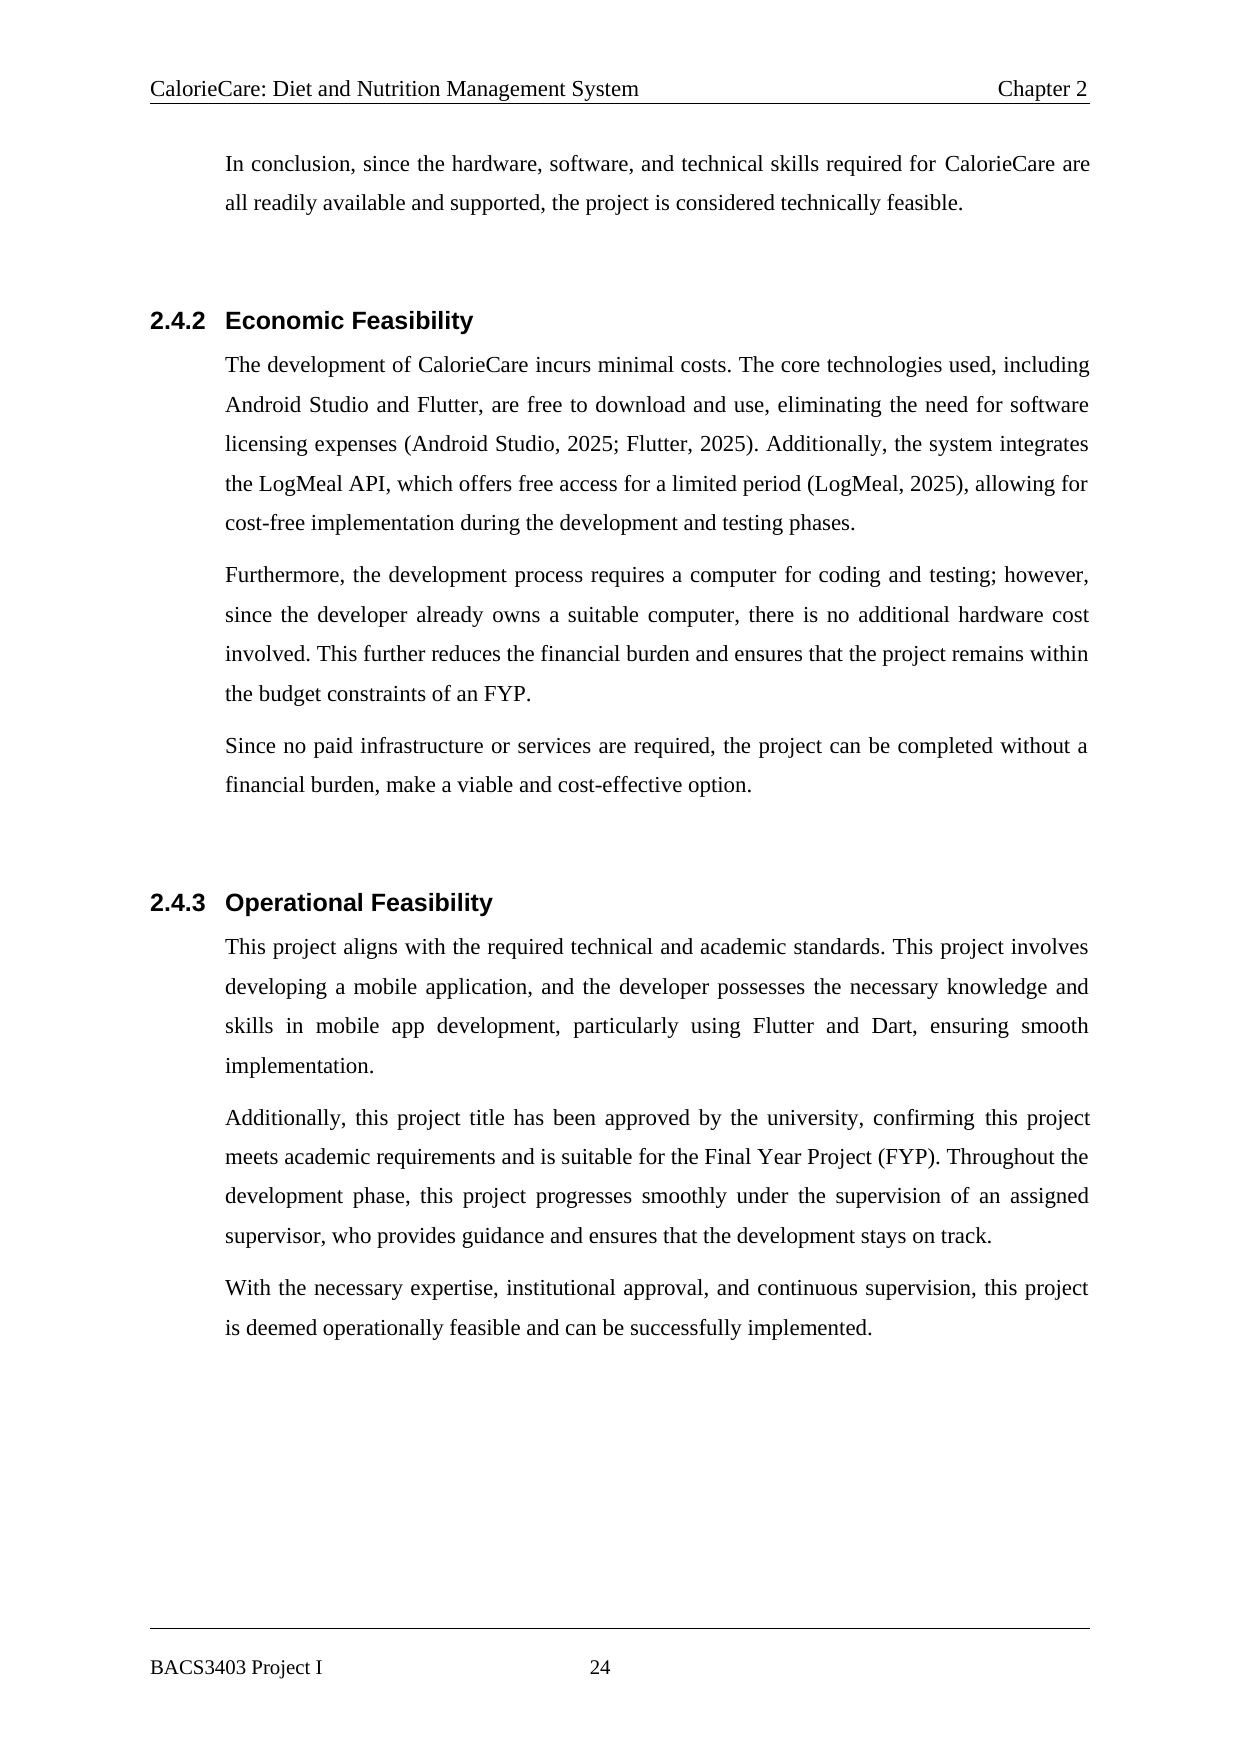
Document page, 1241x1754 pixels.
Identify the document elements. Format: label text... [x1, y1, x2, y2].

subtitle Operational Feasibility [150, 888, 1090, 916]
text The development of CalorieCare incurs minimal costs. The core technologies used, including Android Studio and Flutter, are free to download and use, eliminating the need for software licensing expenses (Android Studio, 2025; Flutter, 2025). Additionally, the system integrates the LogMeal API, which offers free access for a limited period (LogMeal, 2025), allowing for cost-free implementation during the development and testing phases. [225, 351, 1090, 536]
text With the necessary expertise, institutional approval, and continuous supervision, this project is deemed operationally feasible and can be successfully implemented. [225, 1274, 1090, 1340]
text Since no paid infrastructure or services are required, the project can be completed without a financial burden, make a viable and cost-effective option. [225, 732, 1090, 798]
subtitle Economic Feasibility [150, 306, 1090, 335]
text This project aligns with the required technical and academic standards. This project involves developing a mobile application, and the developer possesses the necessary knowledge and skills in mobile app development, particularly using Flutter and Dart, ensuring smooth implementation. [225, 933, 1090, 1078]
text Additionally, this project title has been approved by the university, confirming this project meets academic requirements and is suitable for the Final Year Project (FYP). Throughout the development phase, this project progresses smoothly under the supervision of an assigned supervisor, who provides guidance and ensures that the development stays on track. [225, 1104, 1090, 1248]
text Furthermore, the development process requires a computer for coding and testing; however, since the developer already owns a suitable computer, there is no additional hardware cost involved. This further reduces the financial burden and ensures that the project remains within the budget constraints of an FYP. [225, 561, 1090, 706]
text In conclusion, since the hardware, software, and technical skills required for CalorieCare are all readily available and supported, the project is considered technically feasible. [225, 150, 1090, 216]
